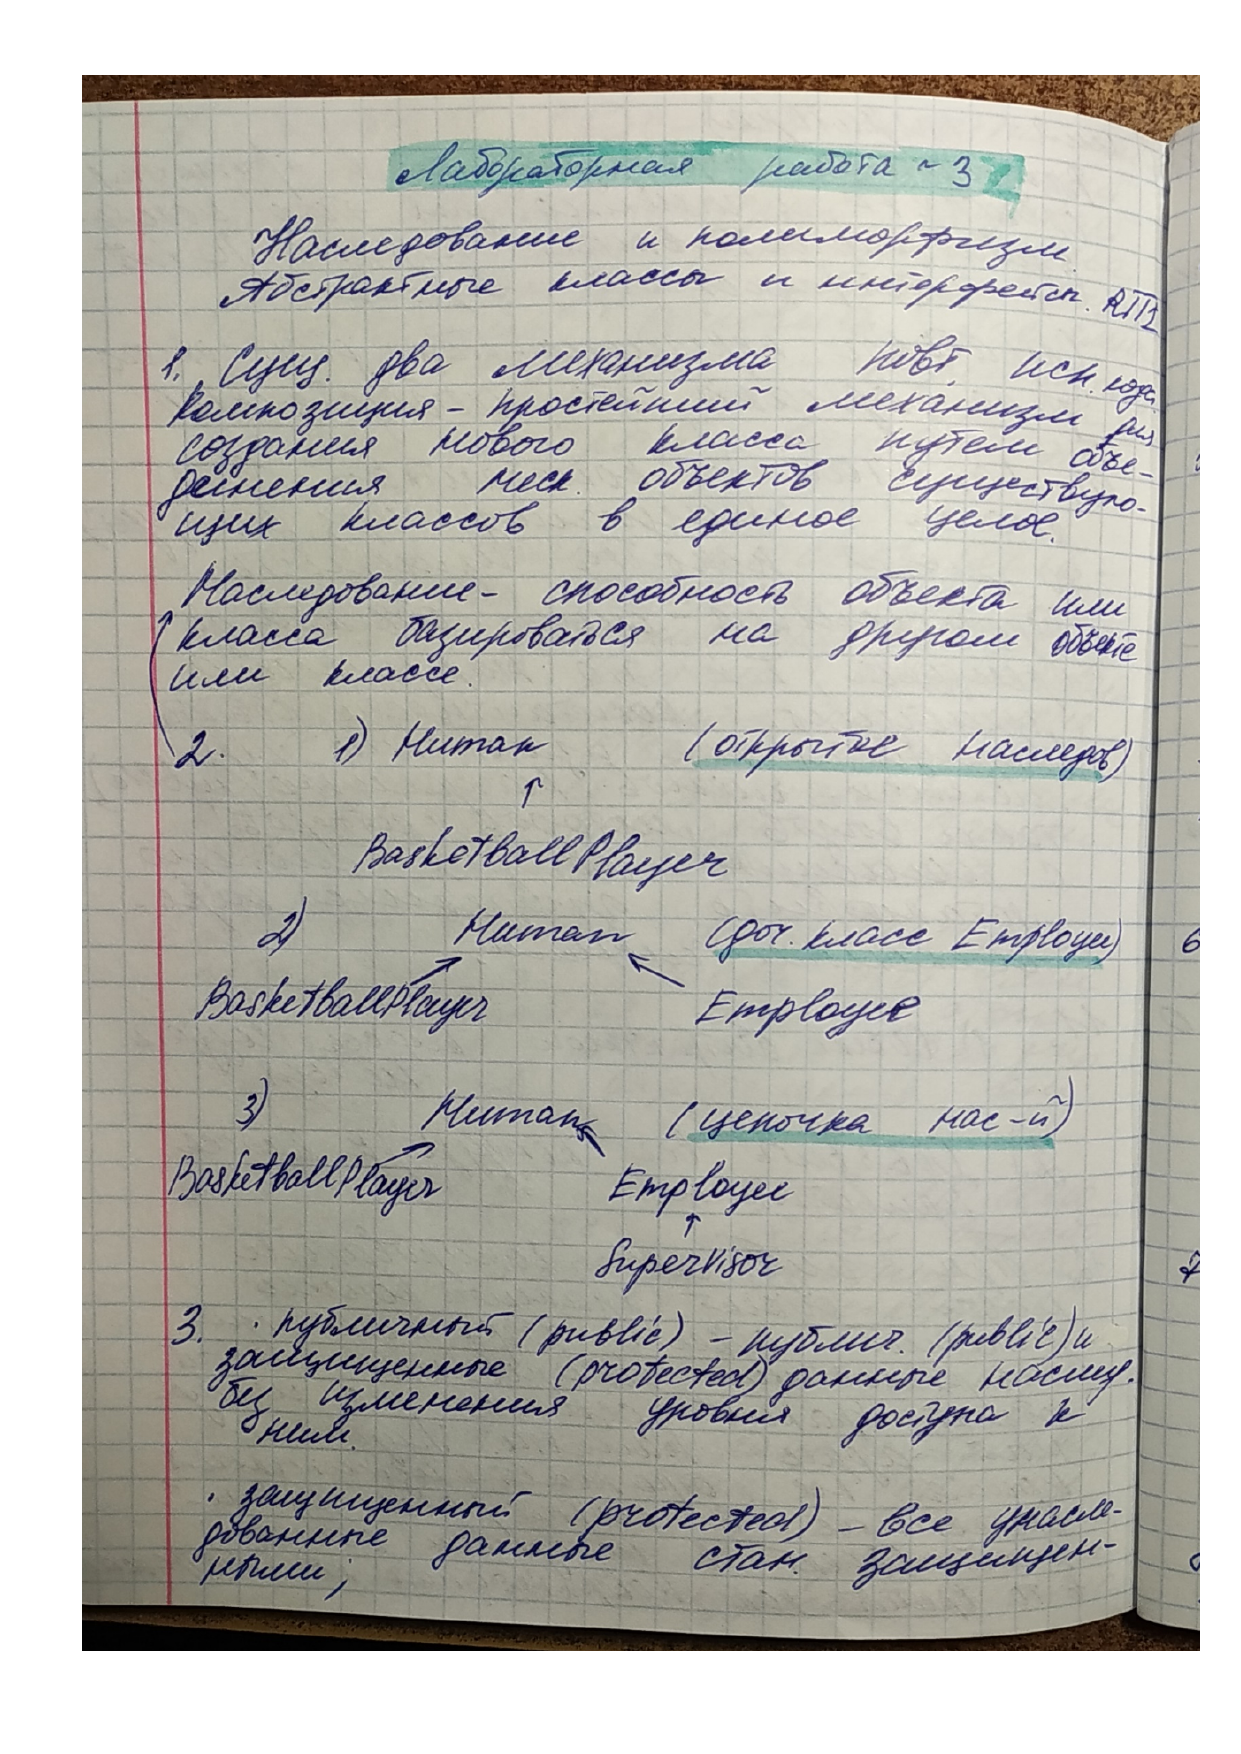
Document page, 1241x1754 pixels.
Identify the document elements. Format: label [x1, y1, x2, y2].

picture [83, 75, 1200, 1651]
